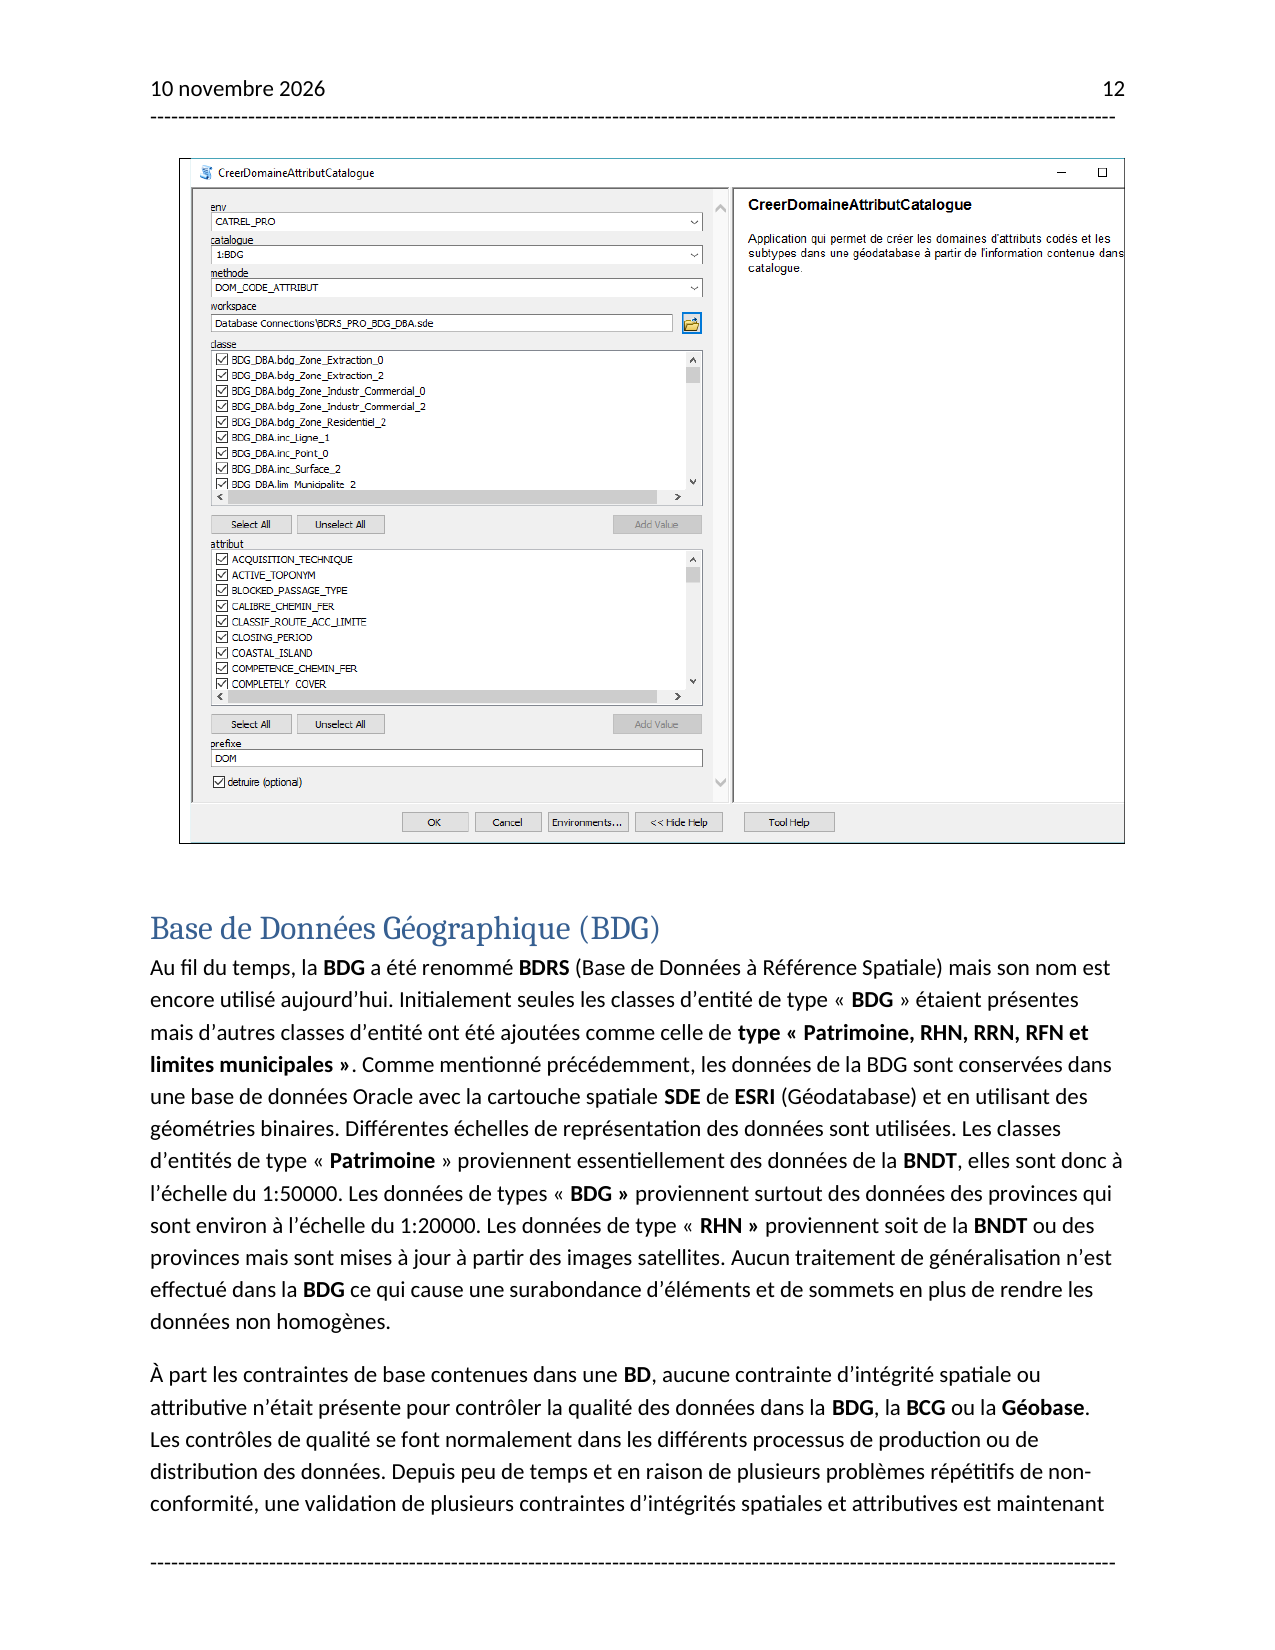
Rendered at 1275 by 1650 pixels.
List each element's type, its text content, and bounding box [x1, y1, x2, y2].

picture [190, 158, 1125, 843]
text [150, 1361, 1125, 1517]
table_cell [180, 159, 190, 842]
subtitle Base de Données Géographique (BDG) [150, 909, 1125, 948]
text Au fil du temps, la BDG a été renommé BDRS (Base de Données à Référence Spatiale) mais son nom est encore utilisé aujourd’hui. Initialement seules les classes d’entité de type « BDG » étaient présentes mais d’autres classes d’entité ont été ajoutées comme celle de type « Patrimoine, RHN, RRN, RFN et limites municipales ». Comme mentionné précédemment, les données de la BDG sont conservées dans une base de données Oracle avec la cartouche spatiale SDE de ESRI (Géodatabase) et en utilisant des géométries binaires. Différentes échelles de représentation des données sont utilisées. Les classes d’entités de type « Patrimoine » proviennent essentiellement des données de la BNDT, elles sont donc à l’échelle du 1:50000. Les données de types « BDG » proviennent surtout des données des provinces qui sont environ à l’échelle du 1:20000. Les données de type « RHN » proviennent soit de la BNDT ou des provinces mais sont mises à jour à partir des images satellites. Aucun traitement de généralisation n’est effectué dans la BDG ce qui cause une surabondance d’éléments et de sommets en plus de rendre les données non homogènes. [150, 953, 1125, 1336]
